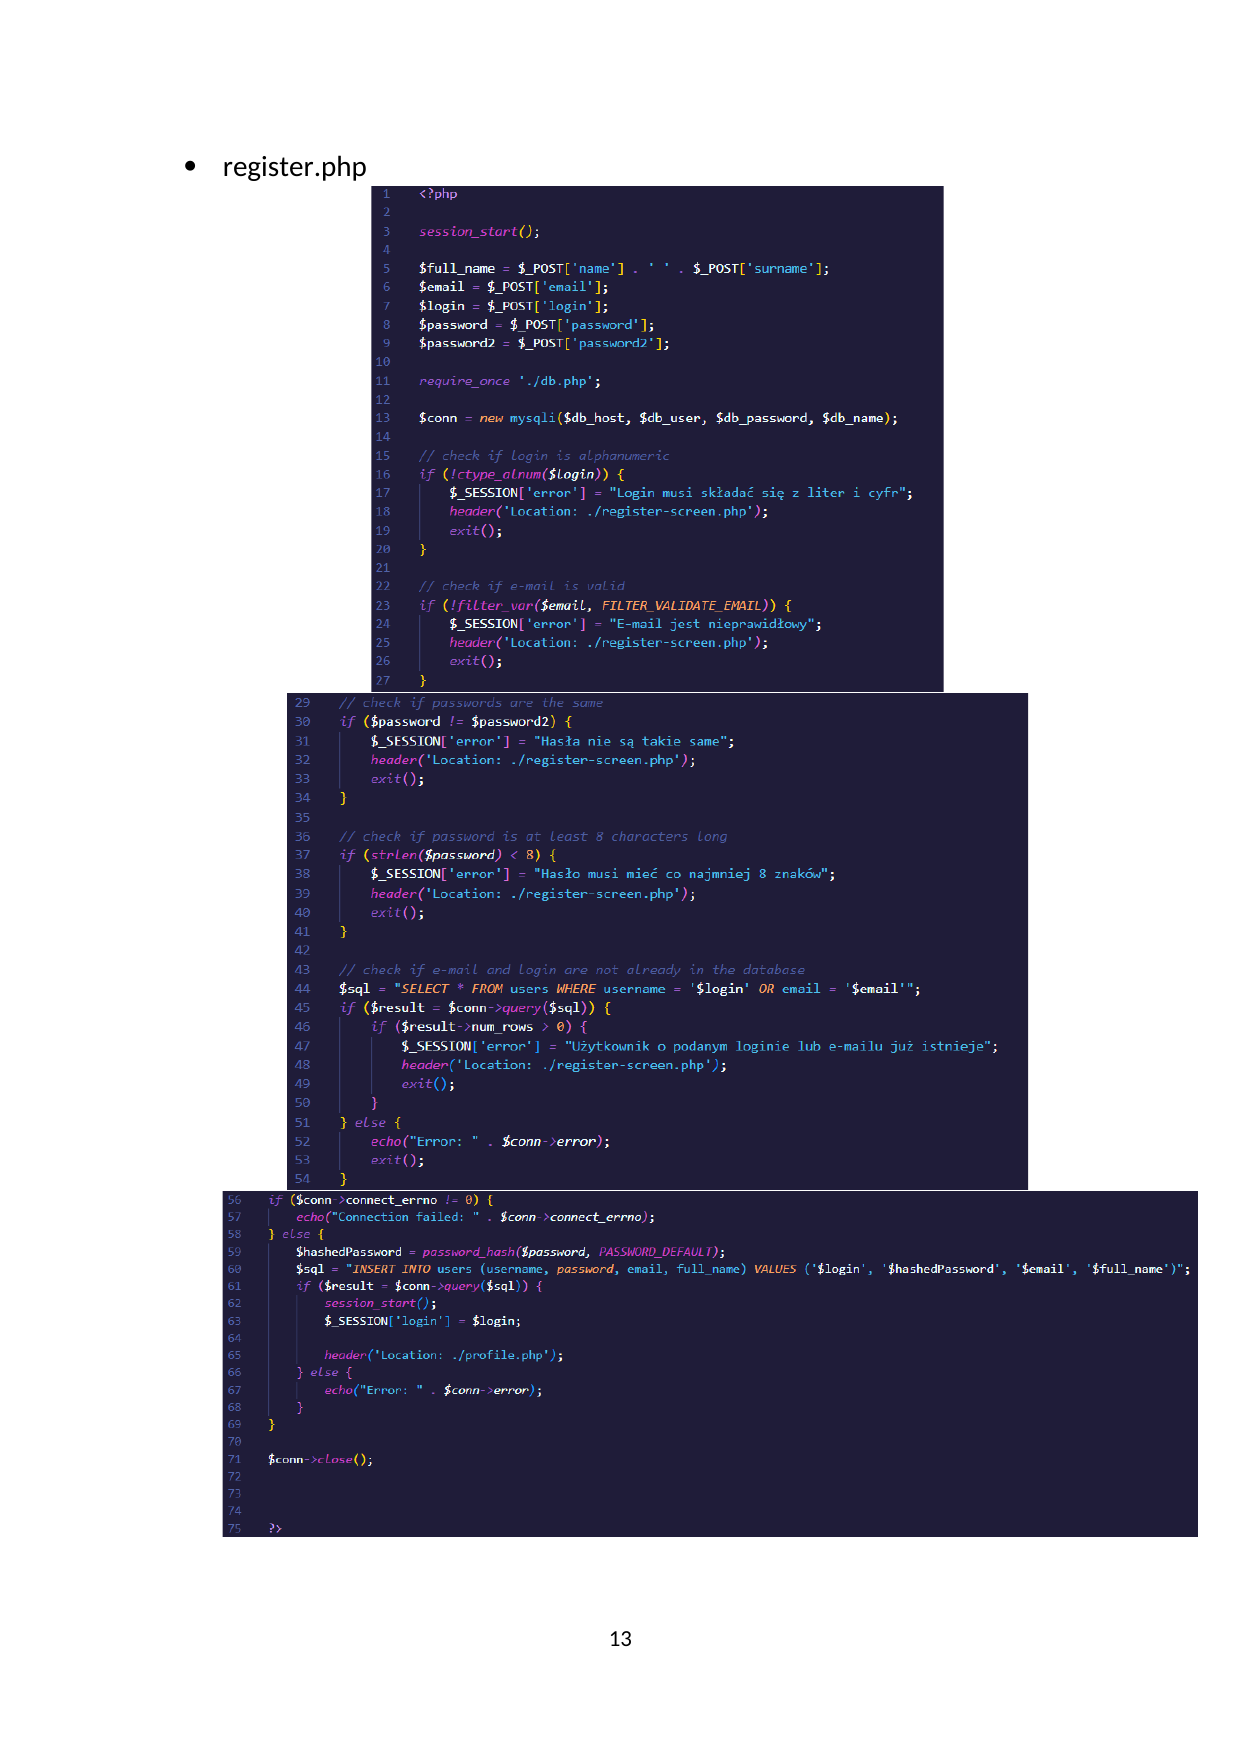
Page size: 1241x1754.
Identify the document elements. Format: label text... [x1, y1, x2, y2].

list register.php [185, 148, 1093, 183]
picture [287, 693, 1029, 1190]
picture [222, 1191, 1198, 1537]
picture [371, 186, 944, 692]
